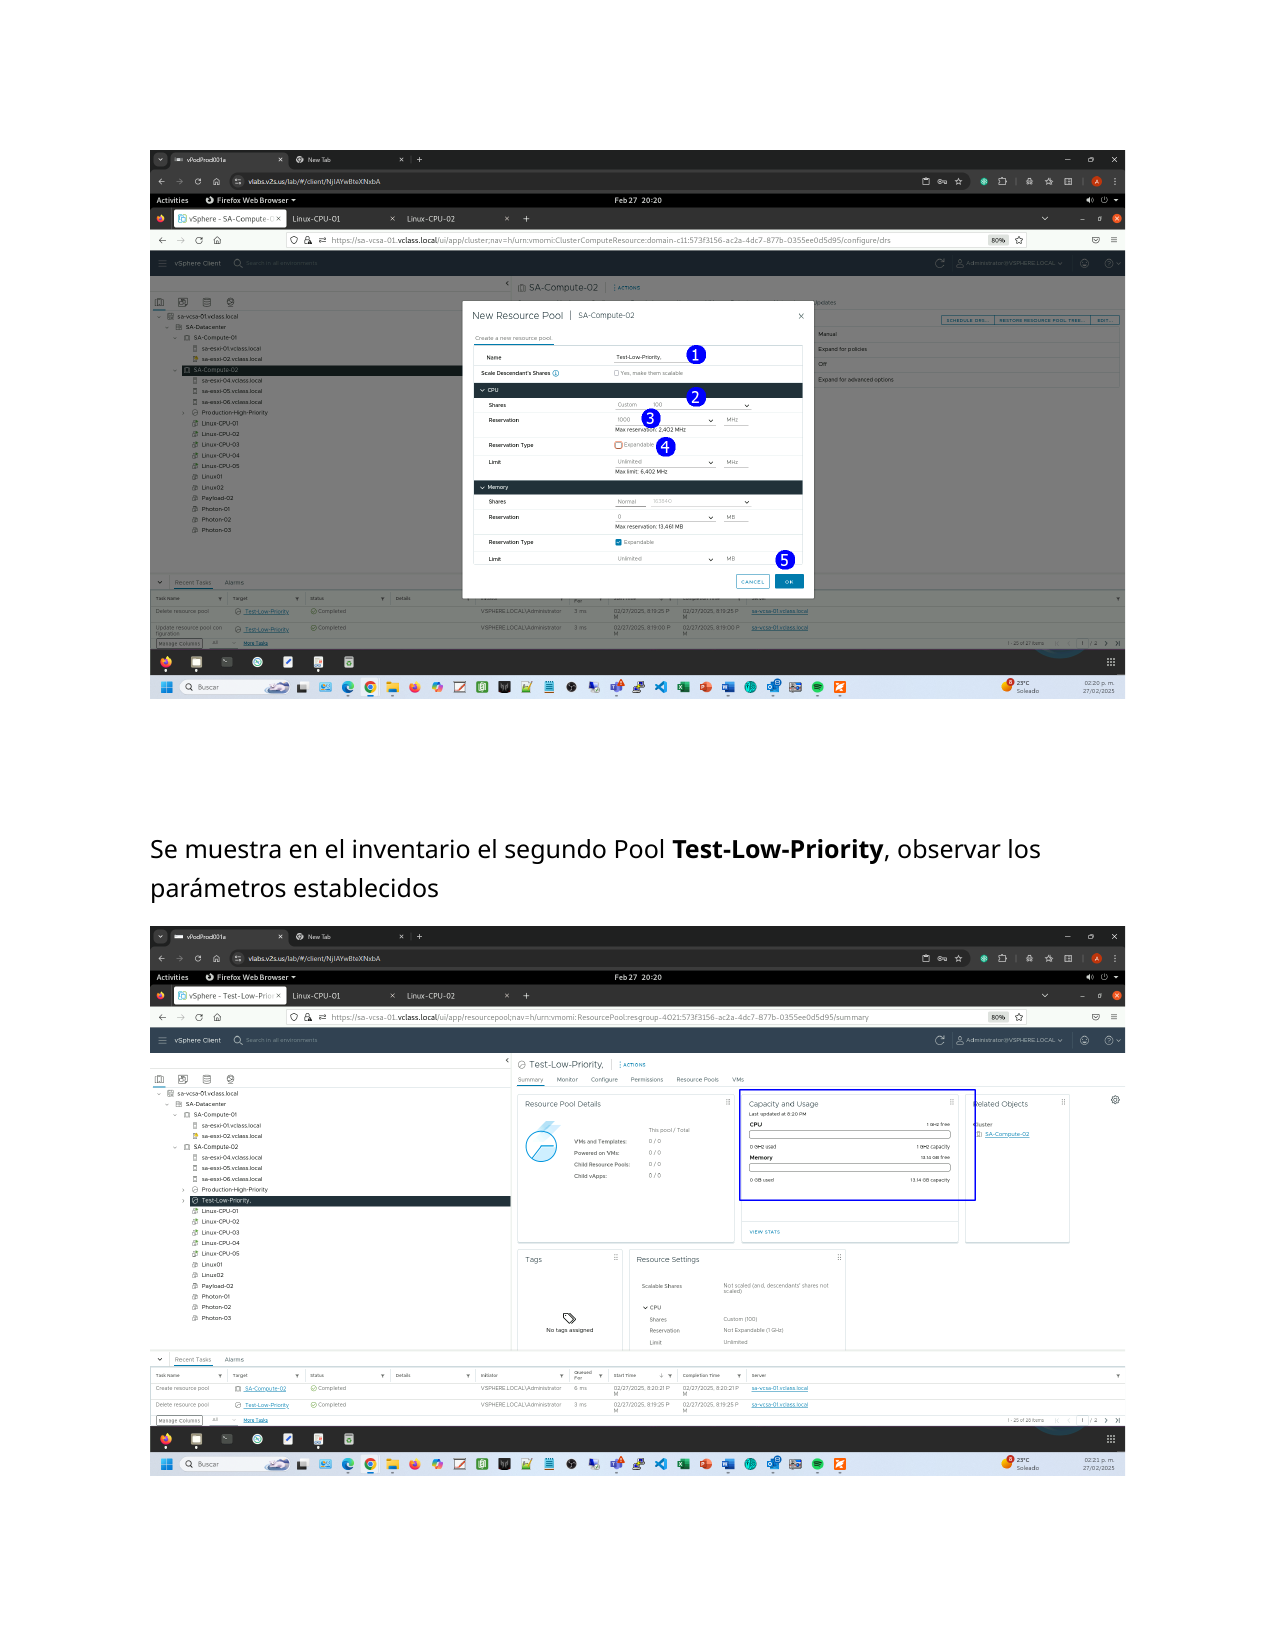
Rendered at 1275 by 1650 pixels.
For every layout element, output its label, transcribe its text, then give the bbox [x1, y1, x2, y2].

text Se muestra en el inventario el segundo Pool Test-Low-Priority, observar los parámetros establecidos [150, 832, 1125, 905]
picture [150, 150, 1125, 699]
picture [150, 926, 1125, 1476]
